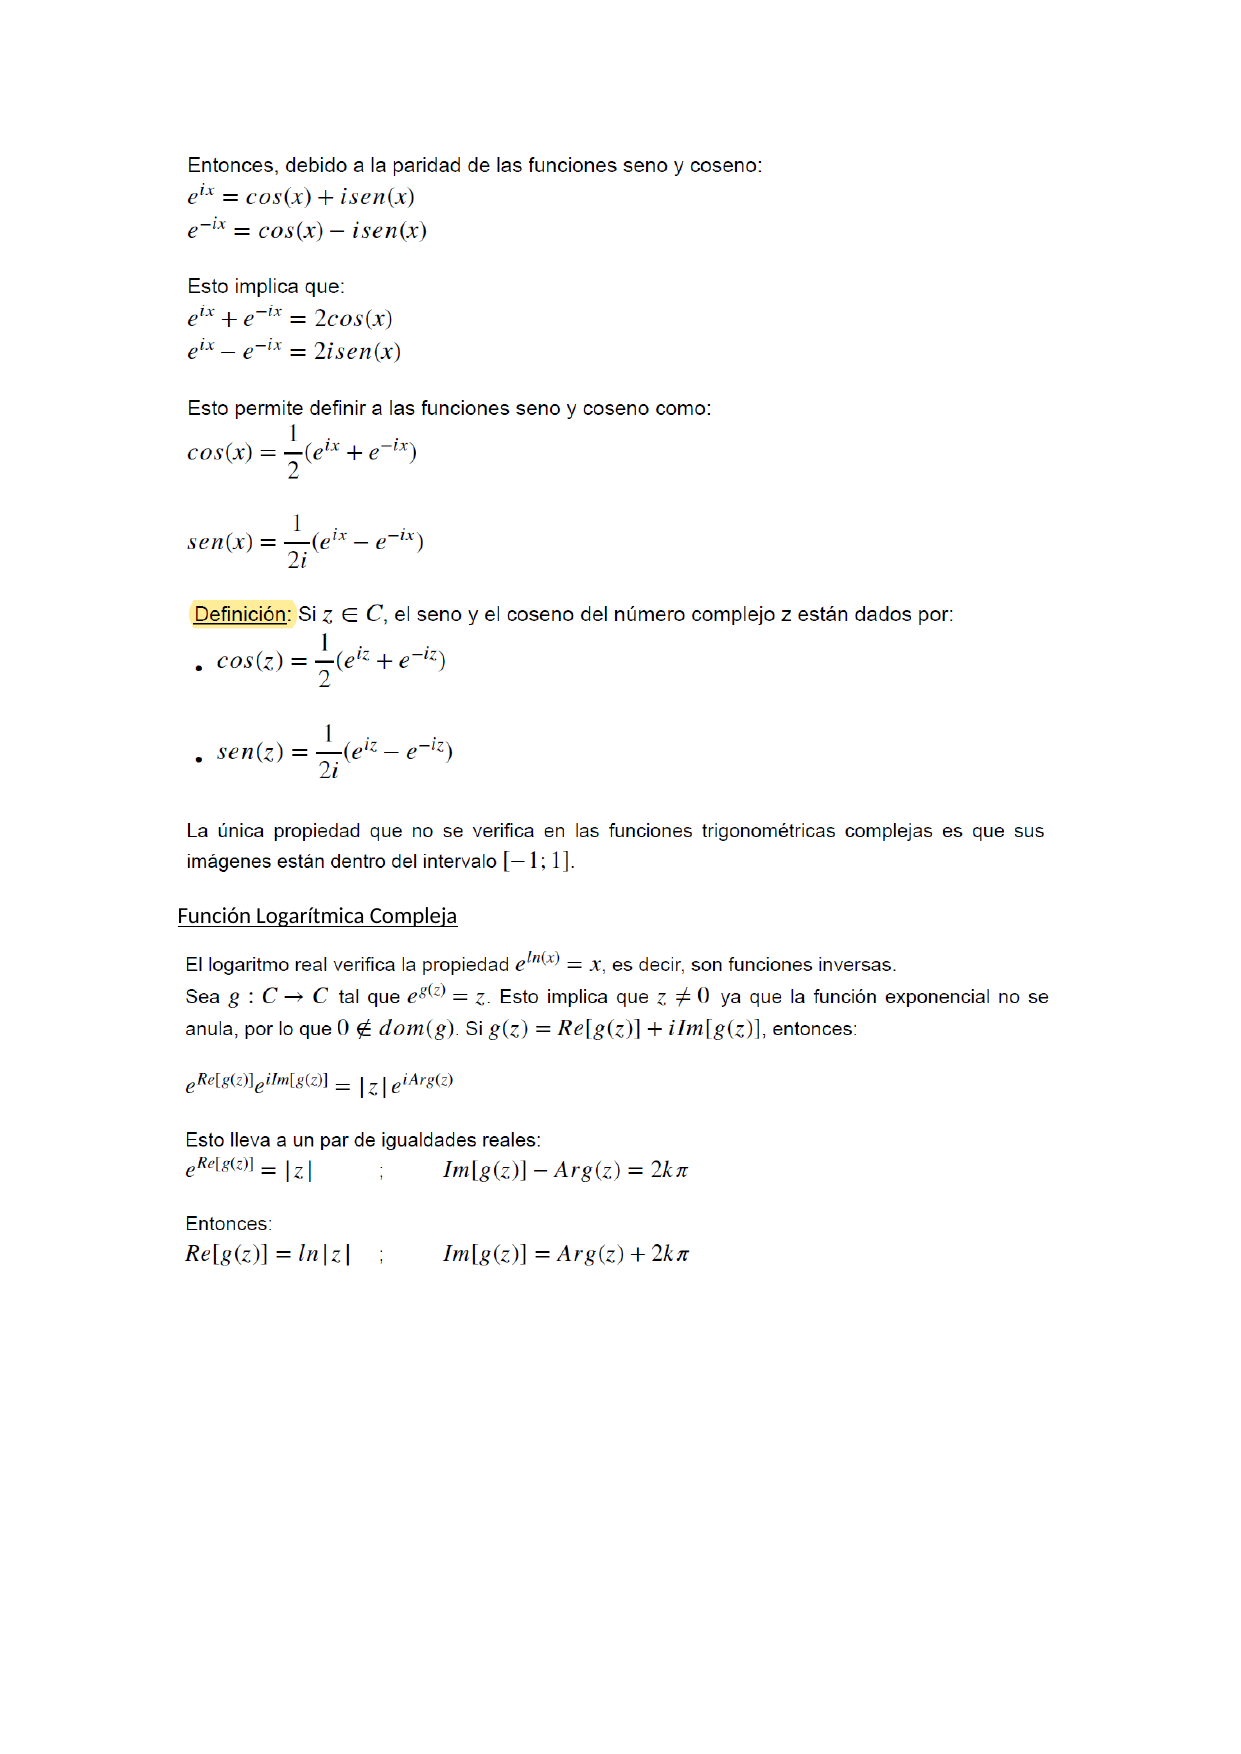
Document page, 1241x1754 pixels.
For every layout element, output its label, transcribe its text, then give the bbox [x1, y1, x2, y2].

text Función Logarítmica Compleja [177, 901, 1063, 929]
picture [182, 594, 981, 793]
picture [177, 811, 1063, 883]
picture [177, 948, 1063, 1276]
picture [177, 147, 774, 576]
